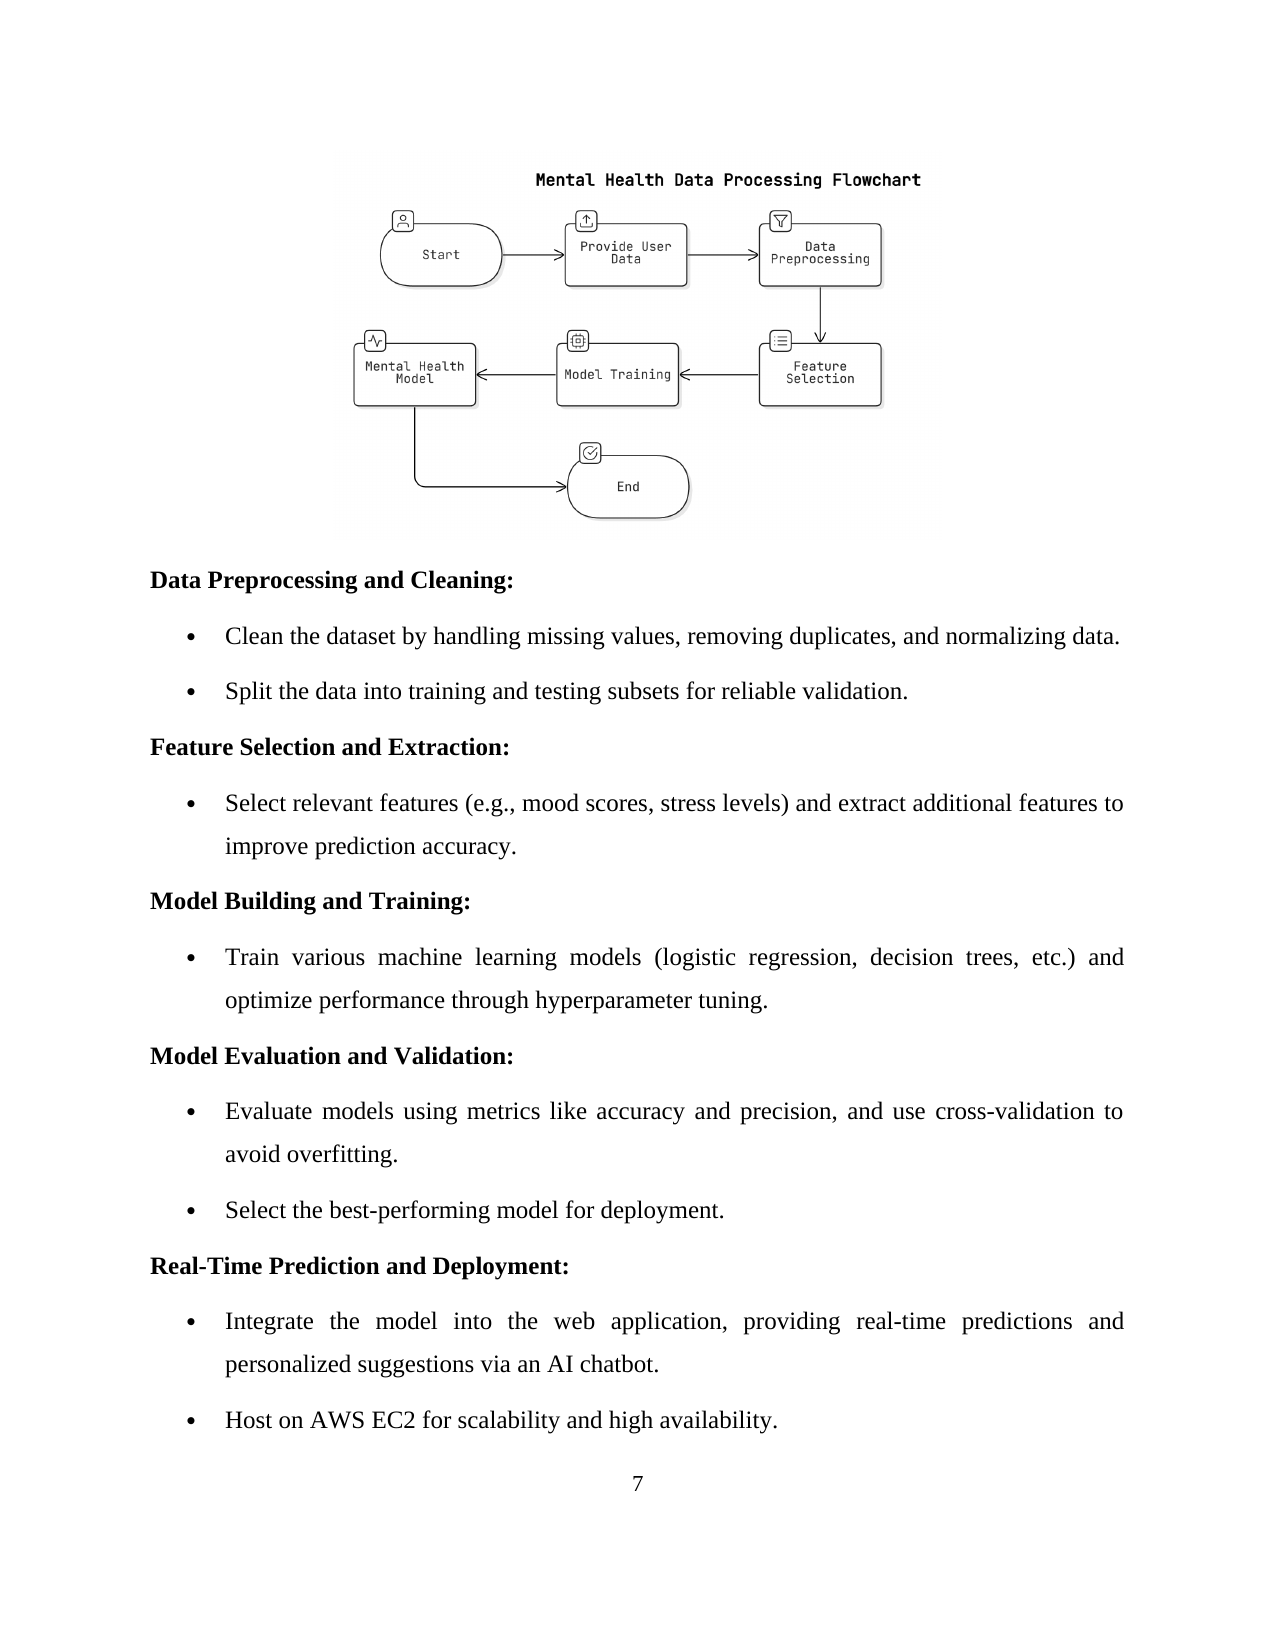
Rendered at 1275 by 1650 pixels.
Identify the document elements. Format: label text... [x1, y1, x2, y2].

list Integrate the model into the web application, providing real-time predictions and personalized suggestions via an AI chatbot. [187, 1306, 1125, 1378]
list Evaluate models using metrics like accuracy and precision, and use cross-validation to avoid overfitting. [187, 1096, 1125, 1168]
list Split the data into training and testing subsets for reliable validation. [187, 676, 1125, 705]
list Select relevant features (e.g., mood scores, stress levels) and extract additional features to improve prediction accuracy. [187, 788, 1125, 859]
text Feature Selection and Extraction: [150, 732, 1125, 761]
text Real-Time Prediction and Deployment: [150, 1251, 1125, 1279]
list Train various machine learning models (logistic regression, decision trees, etc.) and optimize performance through hyperparameter tuning. [187, 942, 1125, 1014]
list Clean the dataset by handling missing values, removing duplicates, and normalizing data. [187, 621, 1125, 649]
text Data Preprocessing and Cleaning: [150, 565, 1125, 594]
list Select the best-performing model for deployment. [187, 1195, 1125, 1224]
picture [332, 150, 943, 540]
list Host on AWS EC2 for scalability and high availability. [187, 1405, 1125, 1434]
text Model Building and Training: [150, 886, 1125, 915]
text Model Evaluation and Validation: [150, 1041, 1125, 1069]
